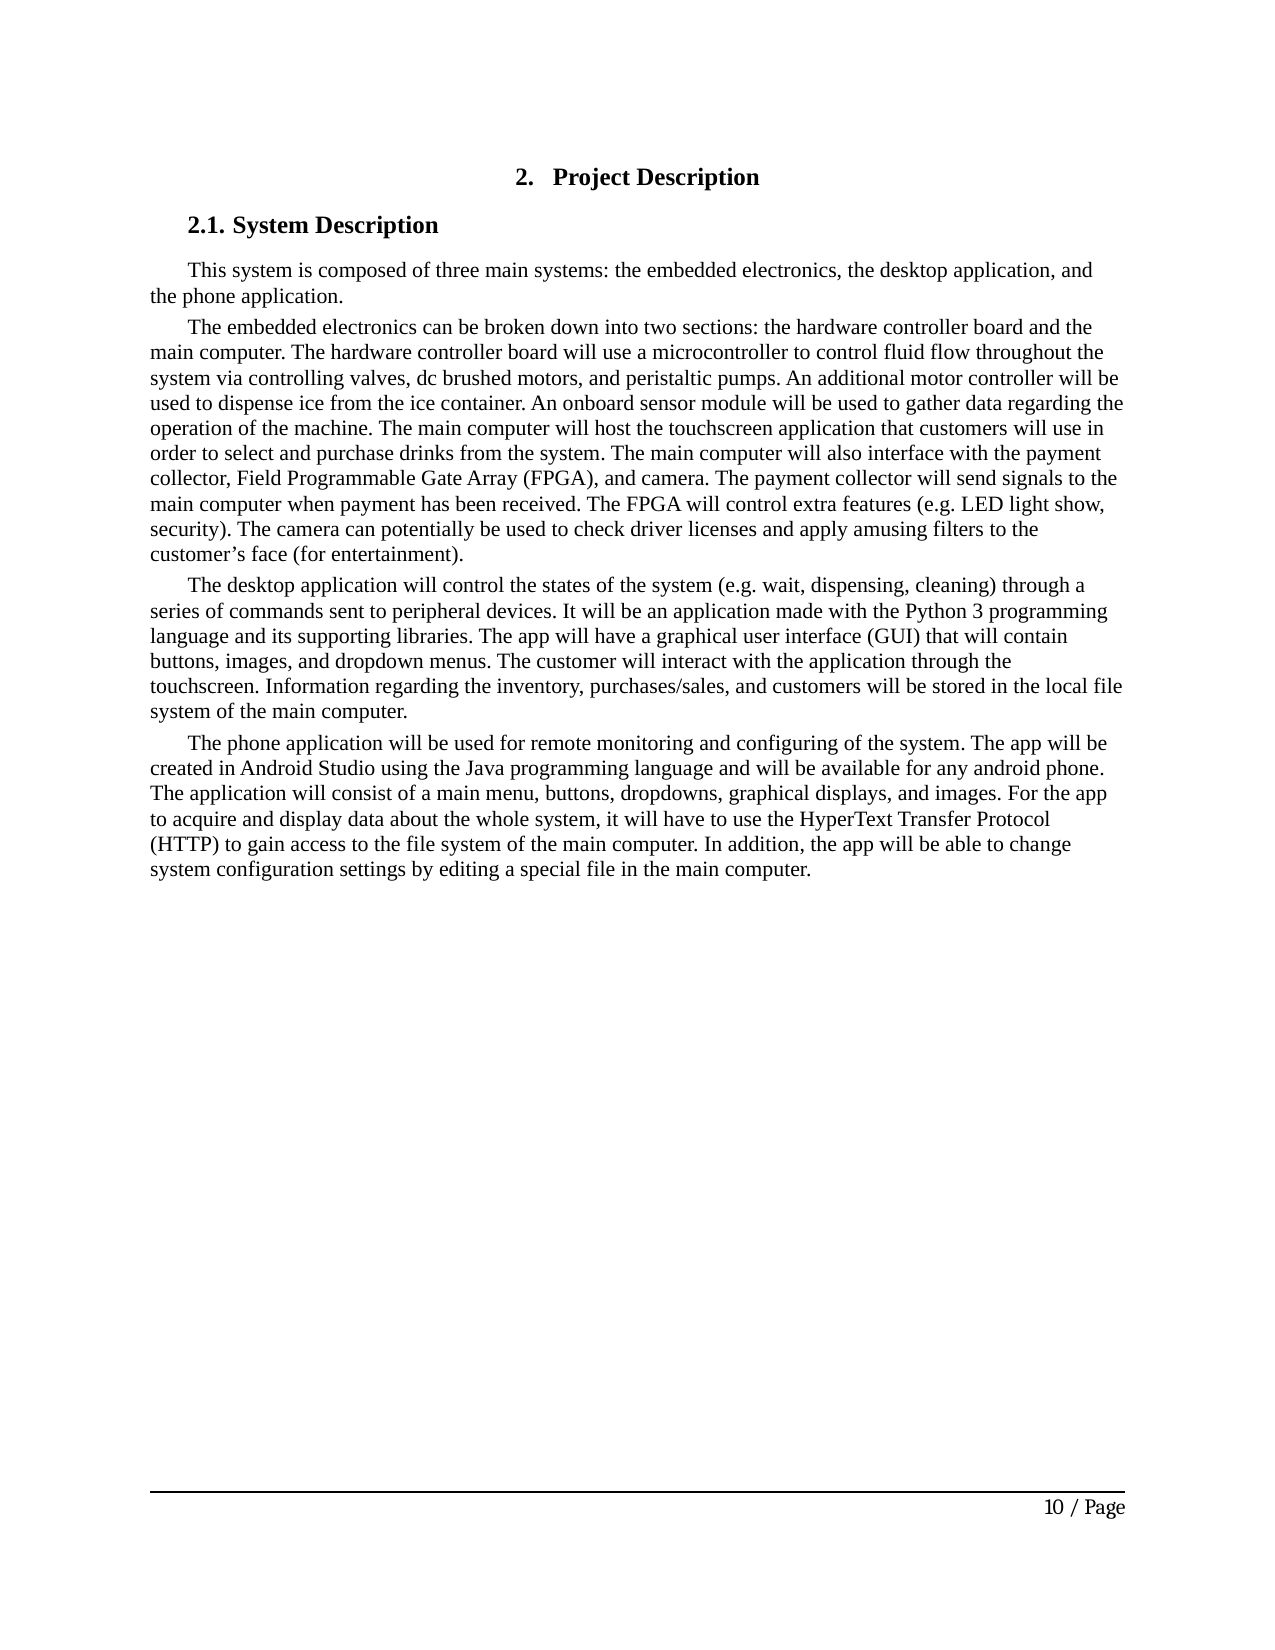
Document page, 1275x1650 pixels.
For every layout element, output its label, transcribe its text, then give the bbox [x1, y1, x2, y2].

text This system is composed of three main systems: the embedded electronics, the desktop application, and the phone application. [150, 257, 1125, 308]
text The embedded electronics can be broken down into two sections: the hardware controller board and the main computer. The hardware controller board will use a microcontroller to control fluid flow throughout the system via controlling valves, dc brushed motors, and peristaltic pumps. An additional motor controller will be used to dispense ice from the ice container. An onboard sensor module will be used to gather data regarding the operation of the machine. The main computer will host the touchscreen application that customers will use in order to select and purchase drinks from the system. The main computer will also interface with the payment collector, Field Programmable Gate Array (FPGA), and camera. The payment collector will send signals to the main computer when payment has been received. The FPGA will control extra features (e.g. LED light show, security). The camera can potentially be used to check driver licenses and apply amusing filters to the customer’s face (for entertainment). [150, 314, 1125, 566]
list Project Description [150, 162, 1125, 191]
list System Description [187, 210, 1125, 239]
text The desktop application will control the states of the system (e.g. wait, dispensing, cleaning) through a series of commands sent to peripheral devices. It will be an application made with the Python 3 programming language and its supporting libraries. The app will have a graphical user interface (GUI) that will contain buttons, images, and dropdown menus. The customer will interact with the application through the touchscreen. Information regarding the inventory, purchases/sales, and customers will be stored in the local file system of the main computer. [150, 572, 1125, 724]
text The phone application will be used for remote monitoring and configuring of the system. The app will be created in Android Studio using the Java programming language and will be available for any android phone. The application will consist of a main menu, buttons, dropdowns, graphical displays, and images. For the app to acquire and display data about the whole system, it will have to use the HyperText Transfer Protocol (HTTP) to gain access to the file system of the main computer. In addition, the app will be able to change system configuration settings by editing a special file in the main computer. [150, 730, 1125, 881]
